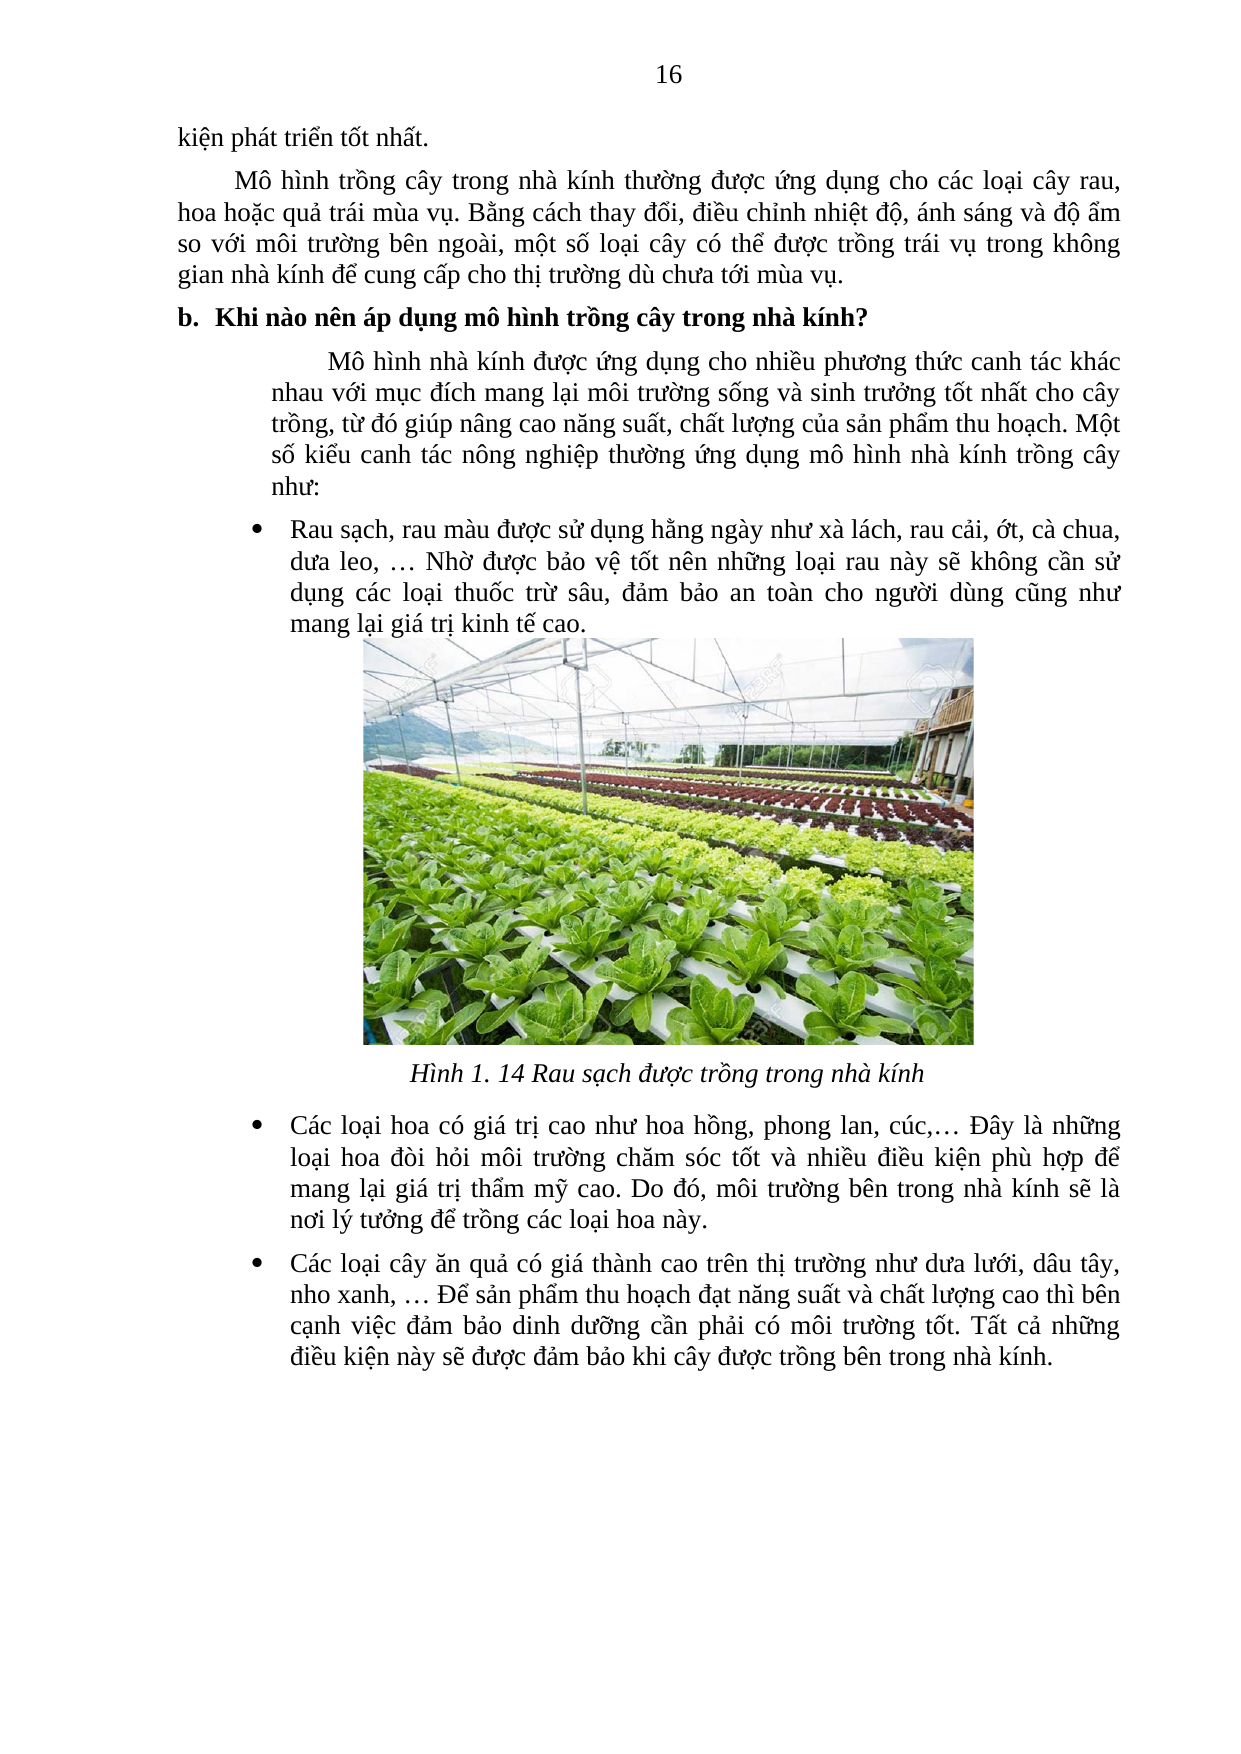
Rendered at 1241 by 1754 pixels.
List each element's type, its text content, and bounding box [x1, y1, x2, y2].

picture [363, 638, 974, 1045]
text Mô hình nhà kính được ứng dụng cho nhiều phương thức canh tác khác nhau với mục đích mang lại môi trường sống và sinh trưởng tốt nhất cho cây trồng, từ đó giúp nâng cao năng suất, chất lượng của sản phẩm thu hoạch. Một số kiểu canh tác nông nghiệp thường ứng dụng mô hình nhà kính trồng cây như: [271, 345, 1122, 501]
list Các loại hoa có giá trị cao như hoa hồng, phong lan, cúc,… Đây là những loại hoa đòi hỏi môi trường chăm sóc tốt và nhiều điều kiện phù hợp để mang lại giá trị thẩm mỹ cao. Do đó, môi trường bên trong nhà kính sẽ là nơi lý tưởng để trồng các loại hoa này. [252, 1109, 1122, 1234]
text Mô hình trồng cây trong nhà kính thường được ứng dụng cho các loại cây rau, hoa hoặc quả trái mùa vụ. Bằng cách thay đổi, điều chỉnh nhiệt độ, ánh sáng và độ ẩm so với môi trường bên ngoài, một số loại cây có thể được trồng trái vụ trong không gian nhà kính để cung cấp cho thị trường dù chưa tới mùa vụ. [177, 164, 1122, 289]
list Rau sạch, rau màu được sử dụng hằng ngày như xà lách, rau cải, ớt, cà chua, dưa leo, … Nhờ được bảo vệ tốt nên những loại rau này sẽ không cần sử dụng các loại thuốc trừ sâu, đảm bảo an toàn cho người dùng cũng như mang lại giá trị kinh tế cao. [252, 513, 1122, 638]
text Hình 1. 14 Rau sạch được trồng trong nhà kính [215, 1057, 1122, 1089]
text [177, 121, 1122, 152]
list Các loại cây ăn quả có giá thành cao trên thị trường như dưa lưới, dâu tây, nho xanh, … Để sản phẩm thu hoạch đạt năng suất và chất lượng cao thì bên cạnh việc đảm bảo dinh dưỡng cần phải có môi trường tốt. Tất cả những điều kiện này sẽ được đảm bảo khi cây được trồng bên trong nhà kính. [252, 1247, 1122, 1371]
list Khi nào nên áp dụng mô hình trồng cây trong nhà kính? [177, 302, 1122, 333]
